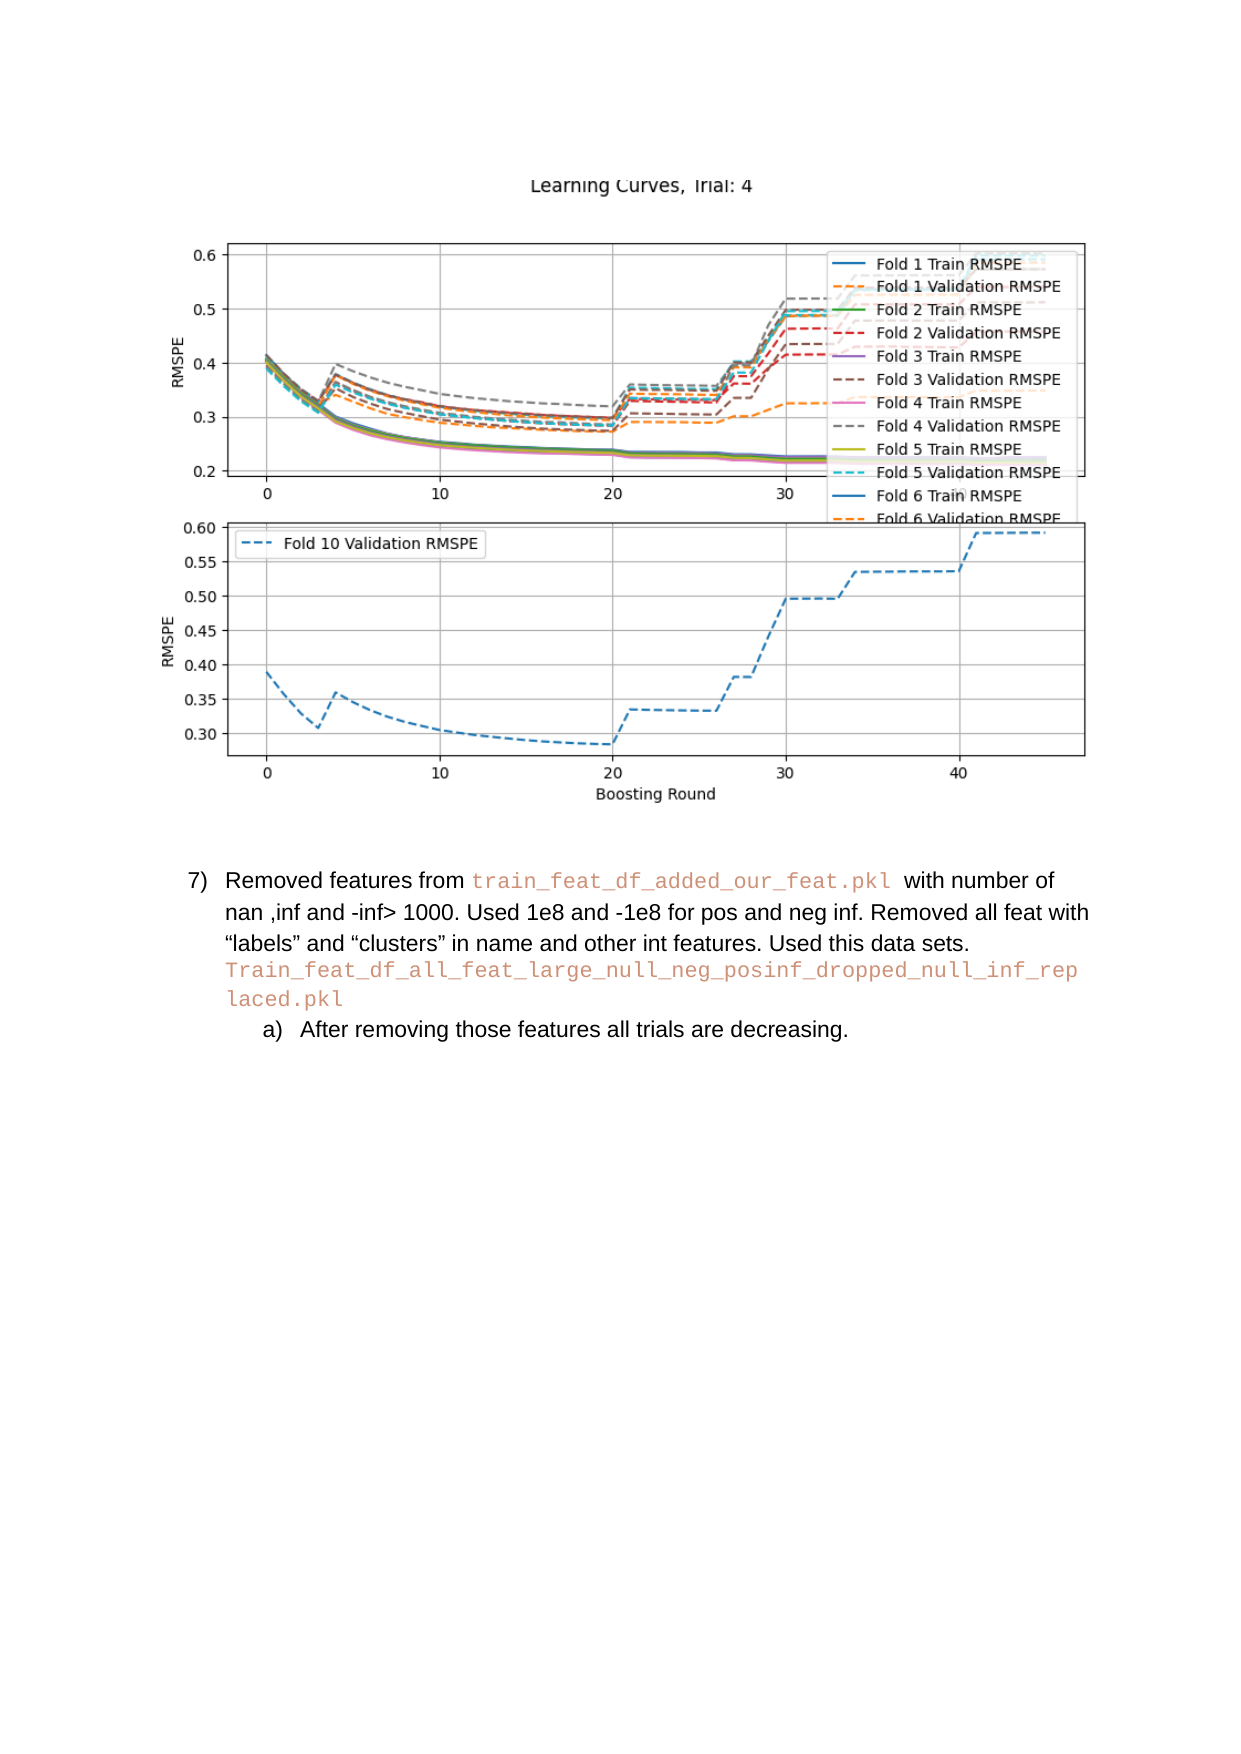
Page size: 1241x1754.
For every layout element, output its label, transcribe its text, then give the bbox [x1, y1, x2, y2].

list Removed features from train_feat_df_added_our_feat.pkl with number of nan ,inf and -inf> 1000. Used 1e8 and -1e8 for pos and neg inf. Removed all feat with “labels” and “clusters” in name and other int features. Used this data sets. Train_feat_df_all_feat_large_null_neg_posinf_dropped_null_inf_replaced.pkl [187, 867, 1090, 1013]
picture [150, 180, 1091, 804]
list After removing those features all trials are decreasing. [262, 1016, 1090, 1043]
